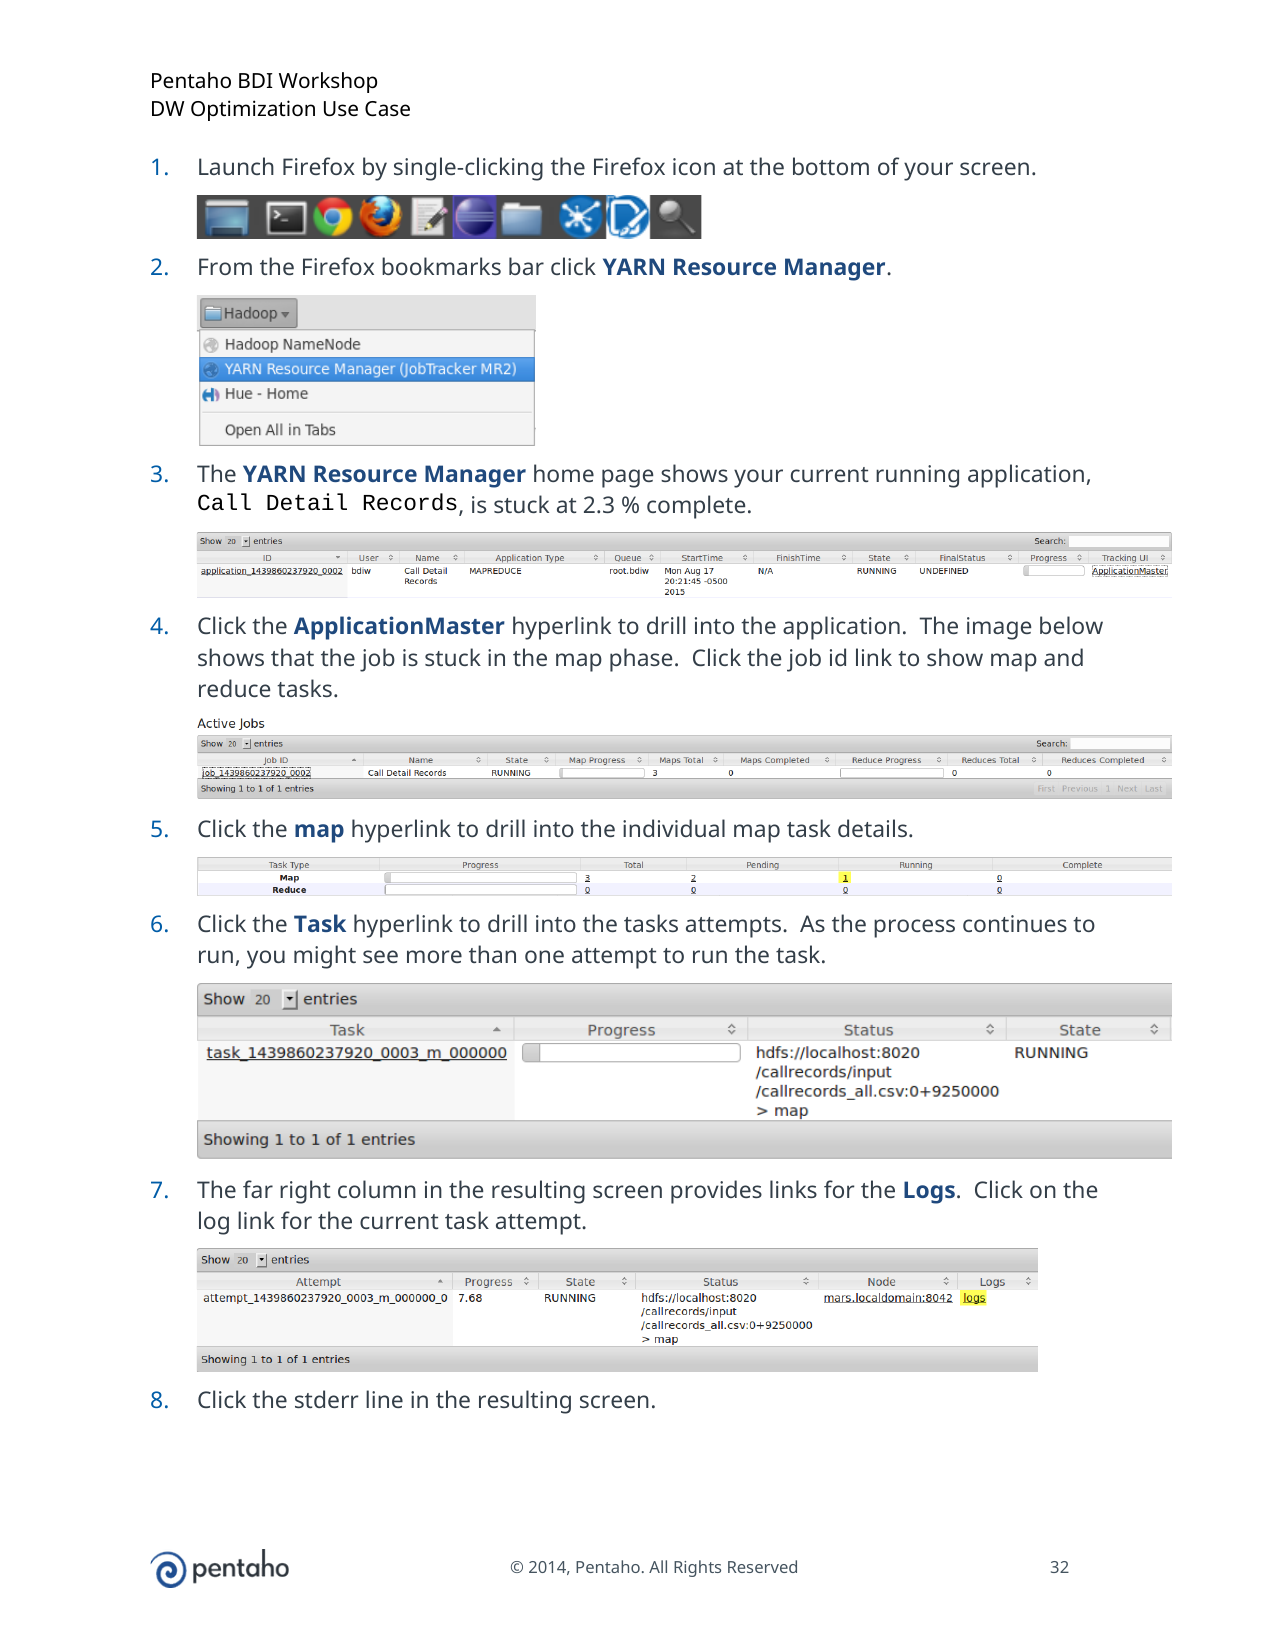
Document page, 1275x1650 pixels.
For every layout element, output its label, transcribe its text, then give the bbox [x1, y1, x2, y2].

picture [196, 1248, 1038, 1372]
text Click the Task hyperlink to drill into the tasks attempts. As the process continues to run, you might see more than one attempt to run the task. [150, 908, 1125, 971]
text From the Firefox bookmarks bar click YARN Resource Manager. [150, 251, 1125, 283]
text Click the map hyperlink to drill into the individual map task details. [150, 813, 1125, 844]
text The YARN Resource Manager home page shows your current running application, Call Detail Records, is stuck at 2.3 % complete. [150, 458, 1125, 520]
text The far right column in the resulting screen provides links for the Logs. Click on the log link for the current task attempt. [150, 1173, 1125, 1236]
text Click the stderr line in the resulting screen. [150, 1384, 1125, 1415]
text Click the ApplicationMaster hyperlink to drill into the application. The image below shows that the job is stuck in the map phase. Click the job id link to show map and reduce tasks. [150, 610, 1125, 704]
picture [150, 1549, 289, 1588]
picture [196, 983, 1172, 1161]
picture [196, 295, 536, 446]
picture [196, 532, 1172, 598]
picture [196, 856, 1172, 896]
list Launch Firefox by single-clicking the Firefox icon at the bottom of your screen. [150, 151, 1125, 183]
picture [196, 195, 702, 239]
picture [196, 716, 1172, 801]
